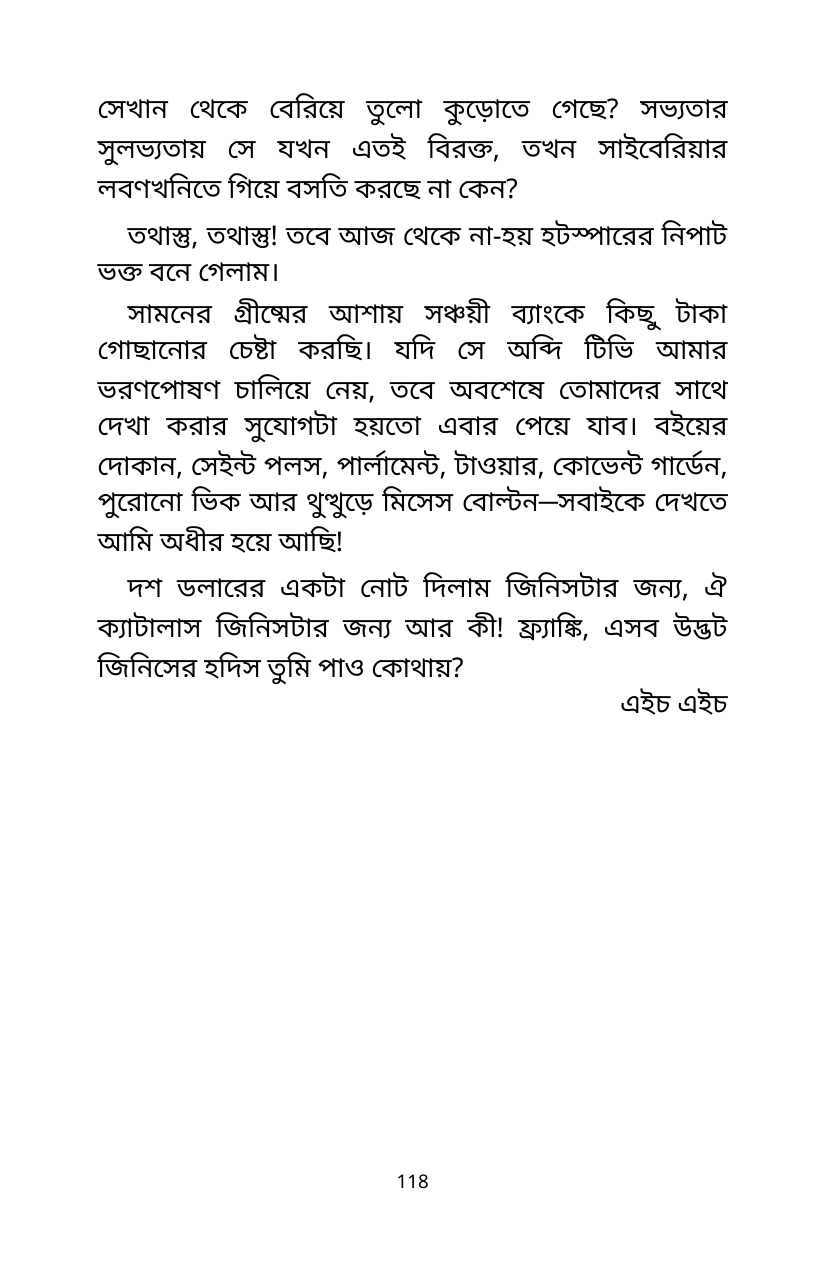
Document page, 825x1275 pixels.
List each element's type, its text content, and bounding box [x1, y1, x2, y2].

text এইচ এইচ [97, 689, 727, 725]
text সামনের গ্রীষ্মের আশায় সঞ্চয়ী ব্যাংকে কিছু টাকা গোছানোর চেষ্টা করছি। যদি সে অব্দি টিভি আমার ভরণপোষণ চালিয়ে নেয়, তবে অবশেষে তোমাদের সাথে দেখা করার সুযোগটা হয়তো এবার পেয়ে যাব। বইয়ের দোকান, সেইন্ট পলস, পার্লামেন্ট, টাওয়ার, কোভেন্ট গার্ডেন, পুরোনো ভিক আর থুত্থুড়ে মিসেস বোল্টন─সবাইকে দেখতে আমি অধীর হয়ে আছি! [97, 298, 727, 563]
text তথাস্তু, তথাস্তু! তবে আজ থেকে না-হয় হটস্পারের নিপাট ভক্ত বনে গেলাম। [97, 216, 727, 292]
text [97, 90, 727, 210]
text দশ ডলারের একটা নোট দিলাম জিনিসটার জন্য, ঐ ক্যাটালাস জিনিসটার জন্য আর কী! ফ্র্যাঙ্কি, এসব উদ্ভট জিনিসের হদিস তুমি পাও কোথায়? [97, 569, 727, 689]
